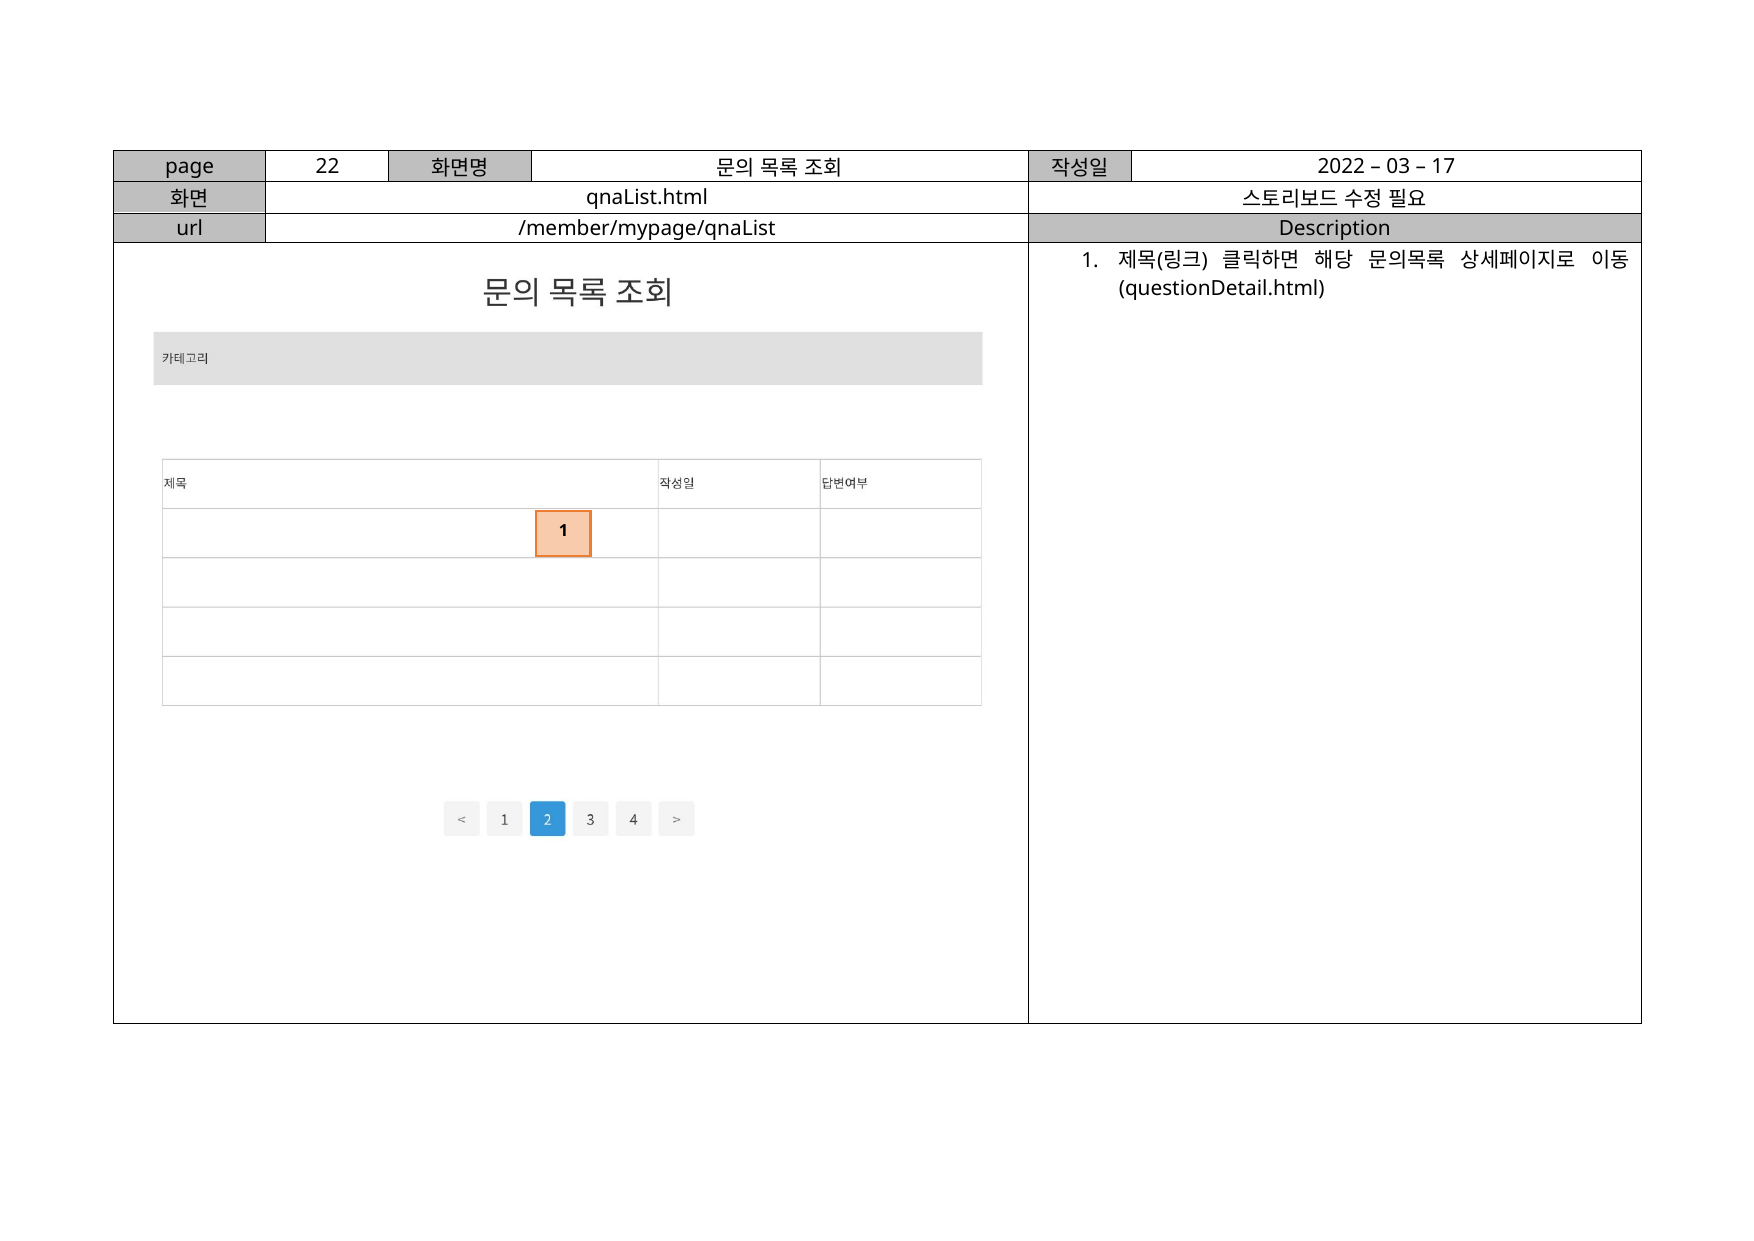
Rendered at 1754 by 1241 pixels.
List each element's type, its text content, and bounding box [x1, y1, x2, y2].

table_header 2022 – 03 – 17 [1132, 151, 1641, 181]
table_header 화면명 [389, 151, 531, 181]
table_cell [114, 243, 1028, 1023]
table_header 22 [266, 151, 388, 181]
picture [124, 243, 1010, 1011]
table_header 문의 목록 조회 [532, 151, 1028, 181]
table_cell qnaList.html [266, 182, 1028, 212]
table_cell Description [1029, 214, 1641, 242]
table_cell url [114, 214, 265, 242]
table_cell 스토리보드 수정 필요 [1029, 182, 1641, 212]
table_cell /member/mypage/qnaList [266, 214, 1028, 242]
table_header page [114, 151, 265, 181]
table_header 작성일 [1029, 151, 1131, 181]
table_cell 제목(링크) 클릭하면 해당 문의목록 상세페이지로 이동 (questionDetail.html) [1029, 243, 1641, 1023]
table_cell 화면 [114, 182, 265, 212]
